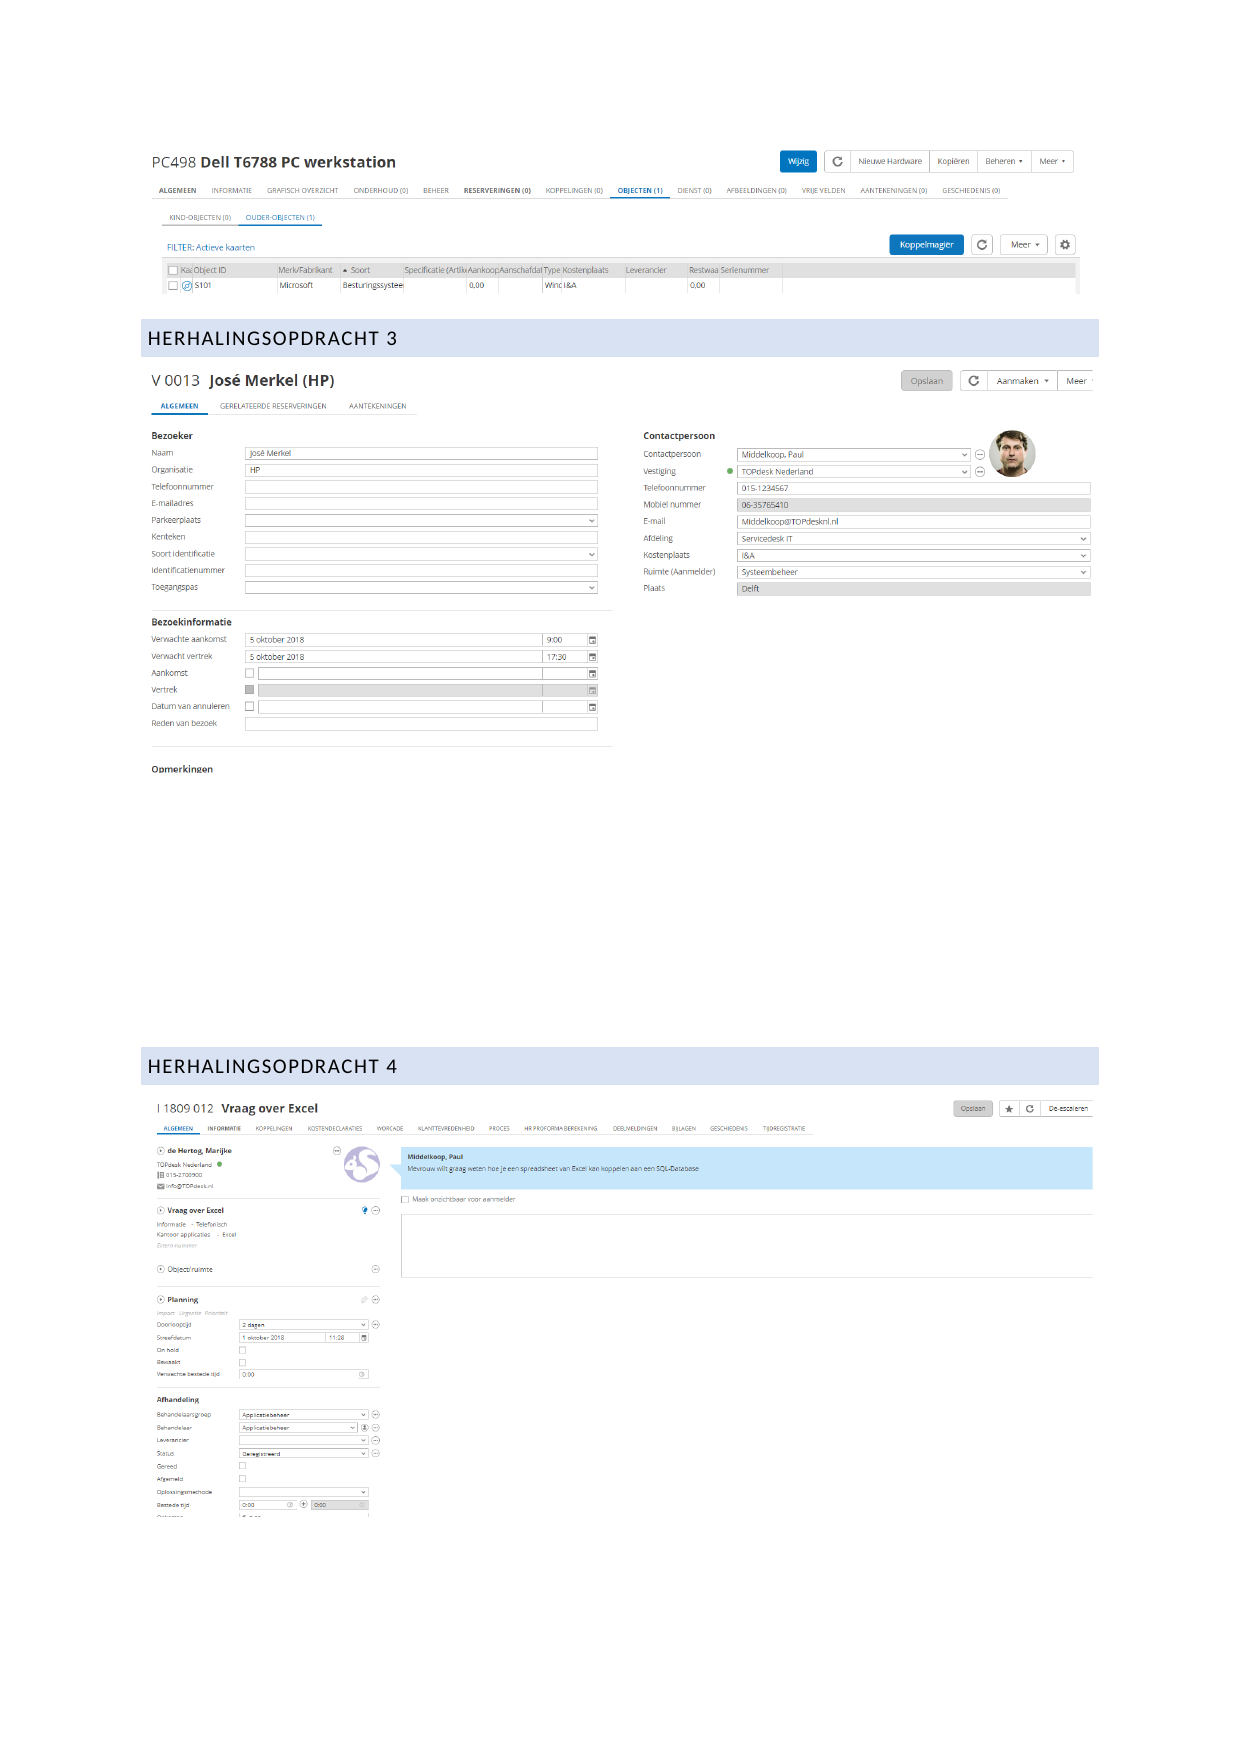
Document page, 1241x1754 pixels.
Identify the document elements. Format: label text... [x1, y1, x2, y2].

picture [147, 370, 1093, 773]
subtitle Herhalingsopdracht 4 [148, 1053, 1093, 1078]
picture [147, 147, 1093, 294]
subtitle Herhalingsopdracht 3 [148, 325, 1093, 350]
picture [147, 1098, 1093, 1517]
